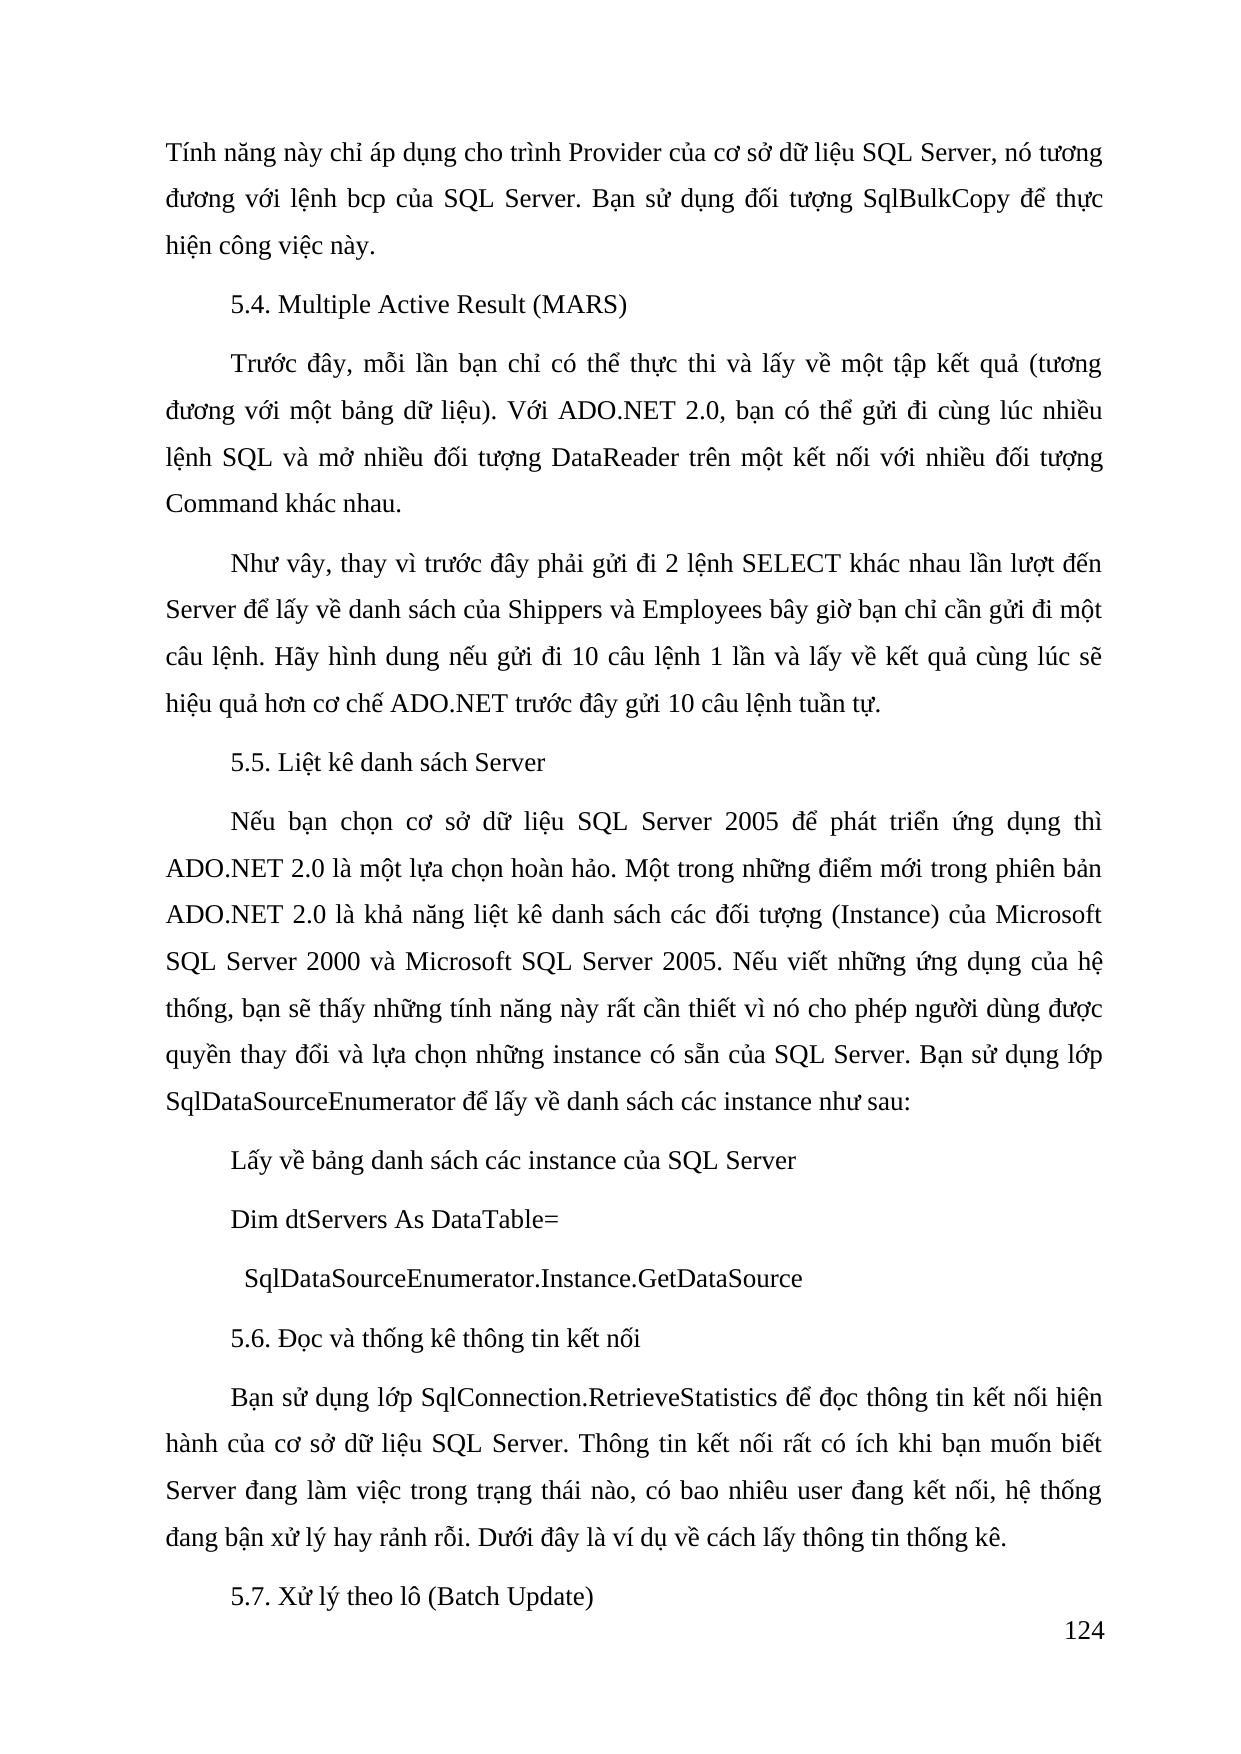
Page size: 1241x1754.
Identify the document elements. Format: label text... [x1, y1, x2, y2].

text Như vây, thay vì trước đây phải gửi đi 2 lệnh SELECT khác nhau lần lượt đến Server để lấy về danh sách của Shippers và Employees bây giờ bạn chỉ cần gửi đi một câu lệnh. Hãy hình dung nếu gửi đi 10 câu lệnh 1 lần và lấy về kết quả cùng lúc sẽ hiệu quả hơn cơ chế . trước đây gửi 10 câu lệnh tuần tự. [165, 547, 1104, 718]
text Trước đây, mỗi lần bạn chỉ có thể thực thi và lấy về một tập kết quả (tương đương với một bảng dữ liệu). Với . 2.0, bạn có thể gửi đi cùng lúc nhiều lệnh SQL và mở nhiều đối tượng DataReader trên một kết nối với nhiều đối tượng Command khác nhau. [165, 347, 1104, 519]
text Bạn sử dụng lớp SqlConnection.RetrieveStatistics để đọc thông tin kết nối hiện hành của cơ sở dữ liệu SQL Server. Thông tin kết nối rất có ích khi bạn muốn biết Server đang làm việc trong trạng thái nào, có bao nhiêu user đang kết nối, hệ thống đang bận xử lý hay rảnh rỗi. Dưới đây là ví dụ về cách lấy thông tin thống kê. [165, 1381, 1104, 1552]
text 5.5. Liệt kê danh sách Server [165, 746, 1104, 777]
text 5.4. Multiple Active Result (MARS) [165, 288, 1104, 319]
text SqlDataSourceEnumerator.Instance.GetDataSource [165, 1262, 1104, 1294]
text Nếu bạn chọn cơ sở dữ liệu SQL Server 2005 để phát triển ứng dụng thì . 2.0 là một lựa chọn hoàn hảo. Một trong những điểm mới trong phiên bản . 2.0 là khả năng liệt kê danh sách các đối tượng (Instance) của Microsoft SQL Server 2000 và Microsoft SQL Server 2005. Nếu viết những ứng dụng của hệ thống, bạn sẽ thấy những tính năng này rất cần thiết vì nó cho phép người dùng được quyền thay đổi và lựa chọn những instance có sẵn của SQL Server. Bạn sử dụng lớp SqlDataSourceEnumerator để lấy về danh sách các instance như sau: [165, 805, 1104, 1116]
text 5.7. Xử lý theo lô (Batch Update) [165, 1580, 1104, 1611]
text Lấy về bảng danh sách các instance của SQL Server [165, 1144, 1104, 1175]
text 5.6. Đọc và thống kê thông tin kết nối [165, 1322, 1104, 1353]
text Dim dtServers As DataTable= [165, 1203, 1104, 1234]
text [165, 136, 1104, 260]
